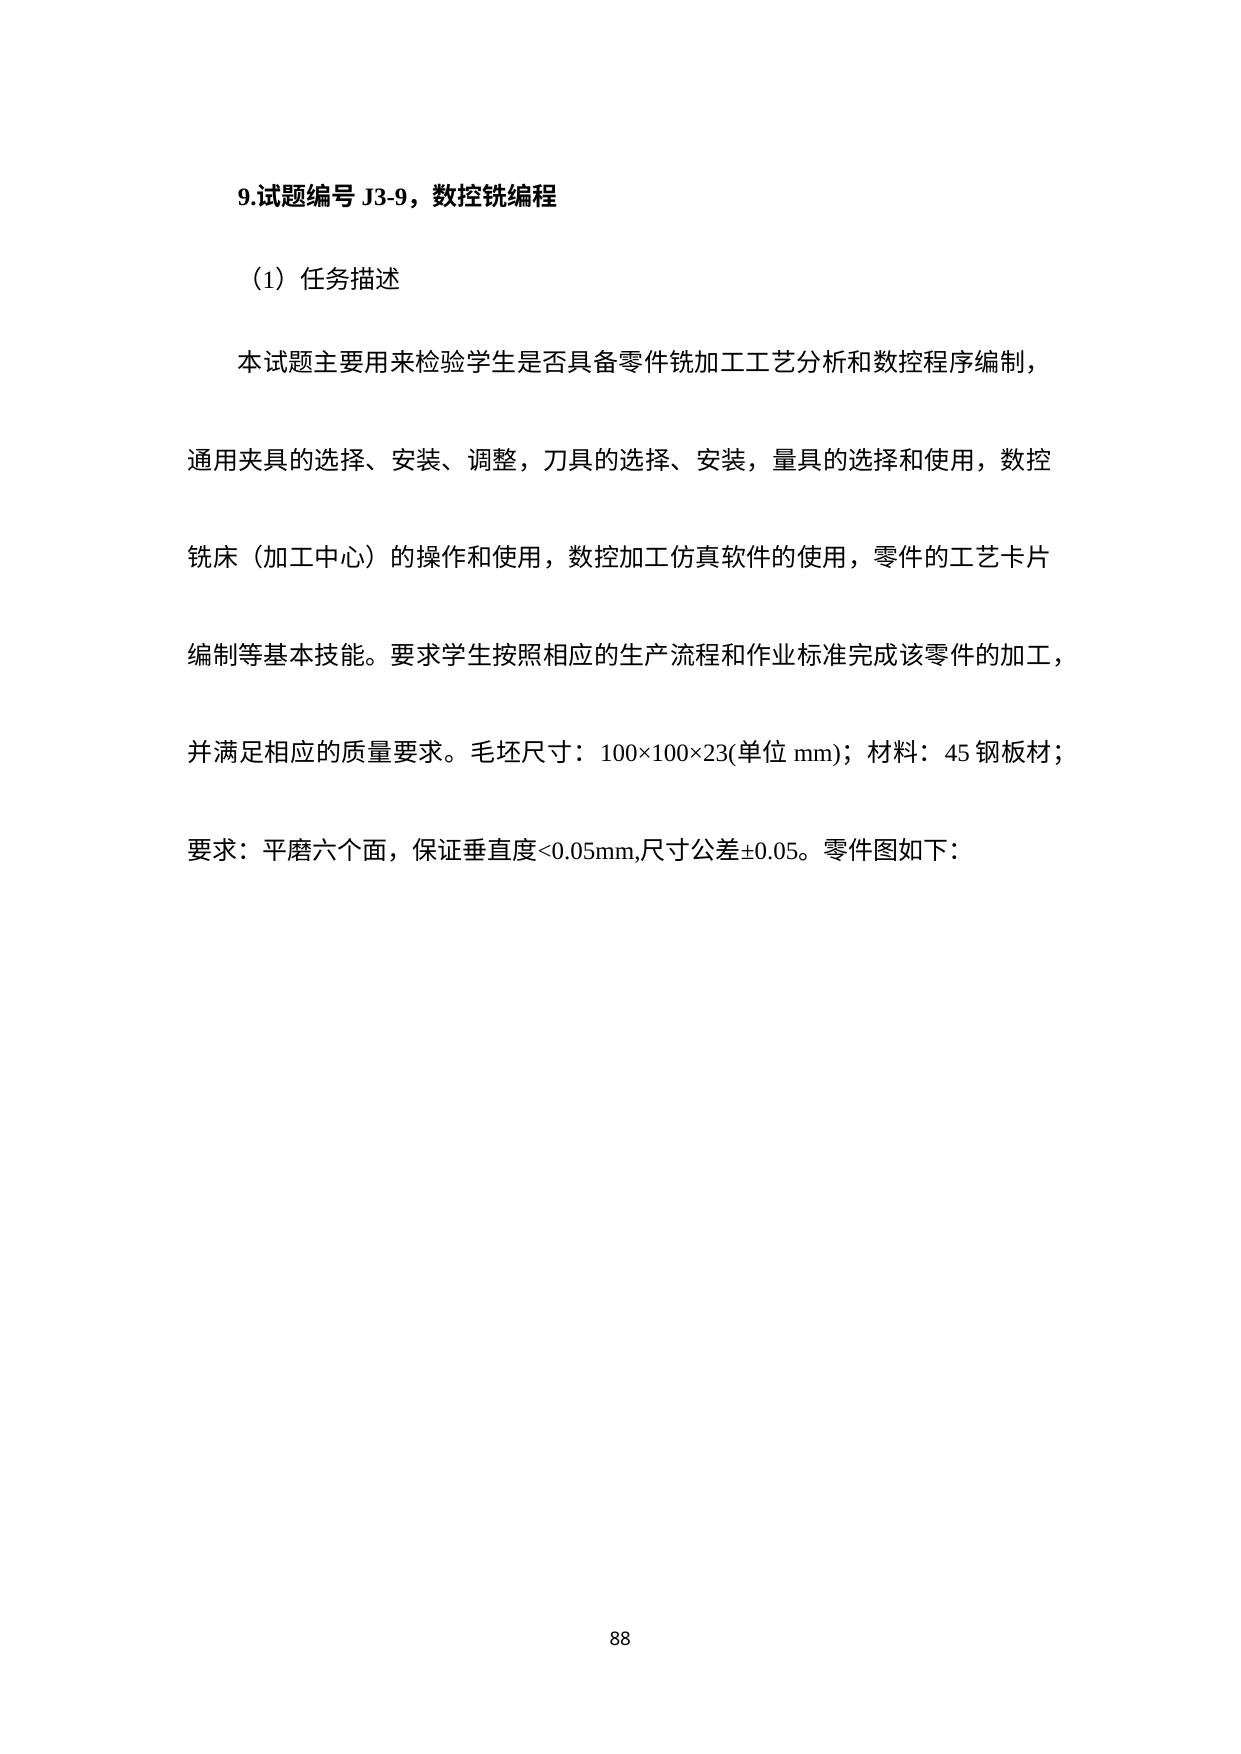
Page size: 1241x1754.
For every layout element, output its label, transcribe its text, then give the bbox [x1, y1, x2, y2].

text （1）任务描述 [187, 245, 1053, 310]
text 本试题主要用来检验学生是否具备零件铣加工工艺分析和数控程序编制，通用夹具的选择、安装、调整，刀具的选择、安装，量具的选择和使用，数控铣床（加工中心）的操作和使用，数控加工仿真软件的使用，零件的工艺卡片编制等基本技能。要求学生按照相应的生产流程和作业标准完成该零件的加工，并满足相应的质量要求。毛坯尺寸：100×100×23(单位mm)；材料：45钢板材；要求：平磨六个面，保证垂直度<0.05mm,尺寸公差±0.05。零件图如下： [187, 328, 1053, 881]
text 9.试题编号J3-9，数控铣编程 [187, 162, 1053, 227]
